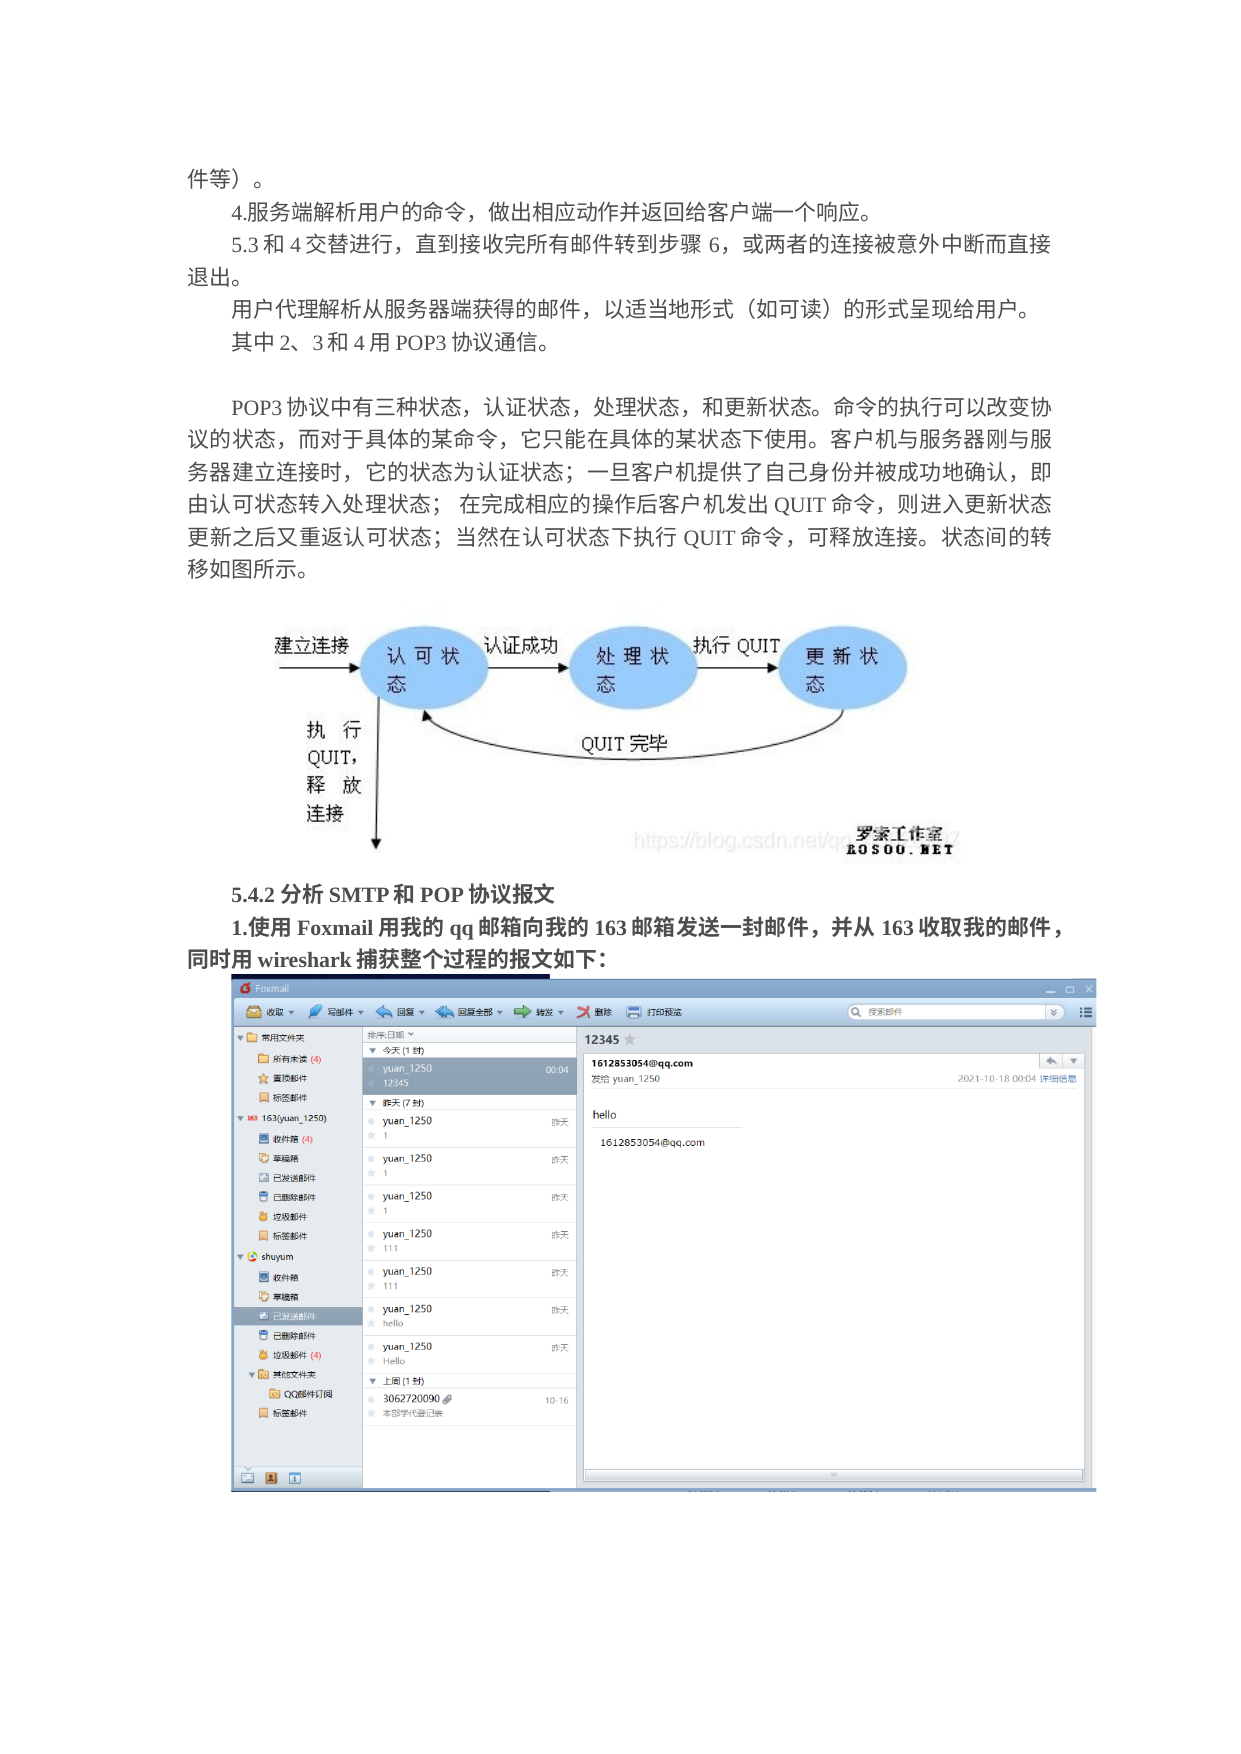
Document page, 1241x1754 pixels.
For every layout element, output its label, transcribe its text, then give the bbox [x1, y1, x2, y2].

text 5.3和4交替进行，直到接收完所有邮件转到步骤6，或两者的连接被意外中断而直接退出。 [187, 227, 1053, 292]
text 其中2、3和4用POP3协议通信。 [187, 324, 1053, 357]
text 用户代理解析从服务器端获得的邮件，以适当地形式（如可读）的形式呈现给用户。 [187, 292, 1053, 324]
text 5.4.2 分析SMTP和POP协议报文 [187, 877, 1053, 909]
text 4.服务端解析用户的命令，做出相应动作并返回给客户端一个响应。 [187, 194, 1053, 227]
text POP3协议中有三种状态，认证状态，处理状态，和更新状态。命令的执行可以改变协议的状态，而对于具体的某命令，它只能在具体的某状态下使用。客户机与服务器刚与服务器建立连接时，它的状态为认证状态；一旦客户机提供了自己身份并被成功地确认，即由认可状态转入处理状态； 在完成相应的操作后客户机发出QUIT命令，则进入更新状态，更新之后又重返认可状态；当然在认可状态下执行QUIT命令，可释放连接。状态间的转移如图所示。 [187, 389, 1053, 584]
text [187, 162, 1053, 194]
picture [231, 584, 973, 865]
picture [231, 974, 1097, 1492]
text 1.使用Foxmail用我的qq邮箱向我的163邮箱发送一封邮件，并从163收取我的邮件，同时用wireshark捕获整个过程的报文如下： [187, 909, 1053, 974]
